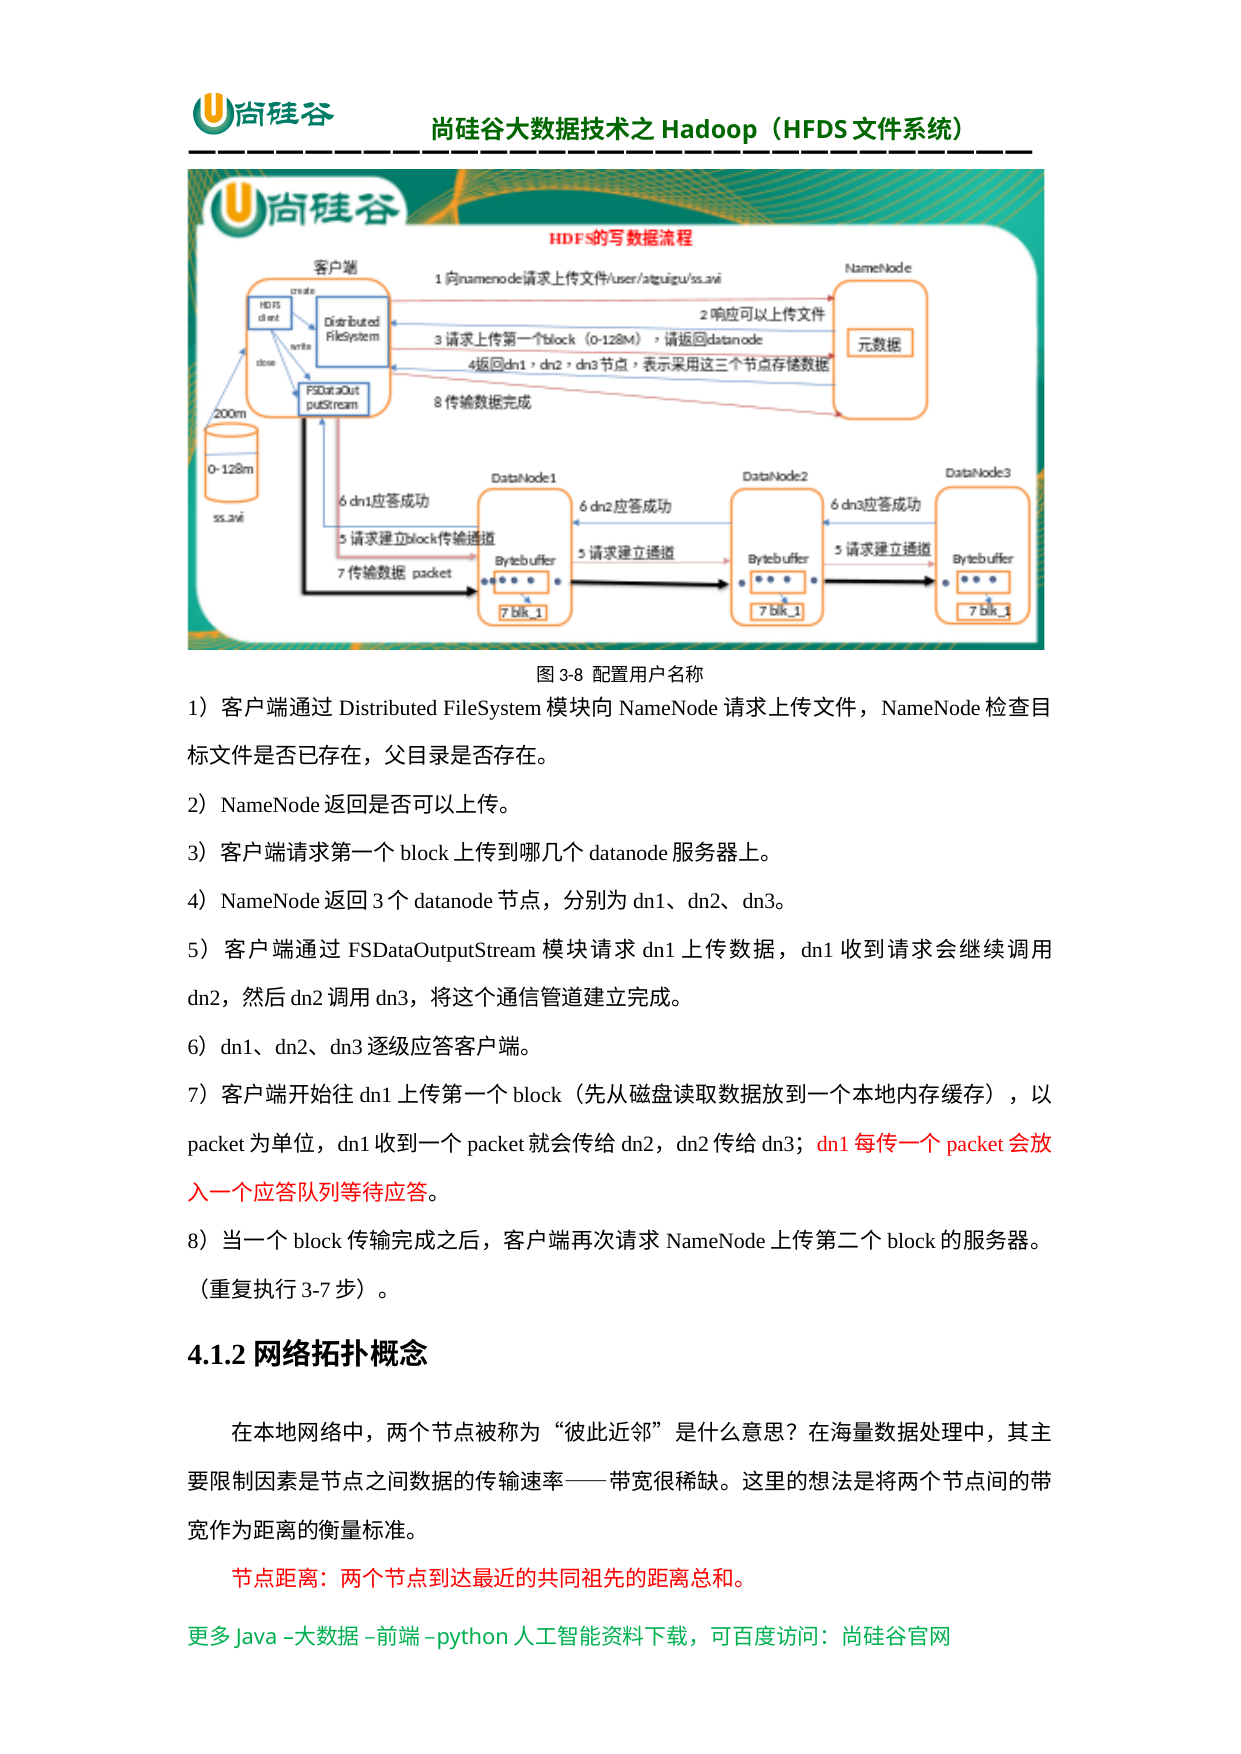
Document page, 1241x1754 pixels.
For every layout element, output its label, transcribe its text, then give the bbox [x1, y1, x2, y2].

text 图3-8 配置用户名称 [187, 657, 1053, 689]
text 节点距离：两个节点到达最近的共同祖先的距离总和。 [187, 1561, 1053, 1593]
subtitle 4.1.2 网络拓扑概念 [187, 1319, 1053, 1384]
text 在本地网络中，两个节点被称为“彼此近邻”是什么意思？在海量数据处理中，其主要限制因素是节点之间数据的传输速率——带宽很稀缺。这里的想法是将两个节点间的带宽作为距离的衡量标准。 [187, 1415, 1053, 1545]
text 5）客户端通过FSDataOutputStream模块请求dn1上传数据，dn1收到请求会继续调用dn2，然后dn2调用dn3，将这个通信管道建立完成。 [187, 931, 1053, 1012]
text 3）客户端请求第一个 block上传到哪几个datanode服务器上。 [187, 834, 1053, 867]
text 2）NameNode返回是否可以上传。 [187, 786, 1053, 819]
text 6）dn1、dn2、dn3逐级应答客户端。 [187, 1028, 1053, 1061]
picture [187, 88, 338, 139]
text 7）客户端开始往dn1上传第一个block（先从磁盘读取数据放到一个本地内存缓存），以packet为单位，dn1收到一个packet就会传给dn2，dn2传给dn3；dn1每传一个packet会放入一个应答队列等待应答。 [187, 1077, 1053, 1207]
text 1）客户端通过Distributed FileSystem模块向NameNode请求上传文件，NameNode检查目标文件是否已存在，父目录是否存在。 [187, 689, 1053, 770]
text 4）NameNode返回3个datanode节点，分别为dn1、dn2、dn3。 [187, 883, 1053, 915]
text 8）当一个block传输完成之后，客户端再次请求NameNode上传第二个block的服务器。（重复执行3-7步）。 [187, 1222, 1053, 1304]
